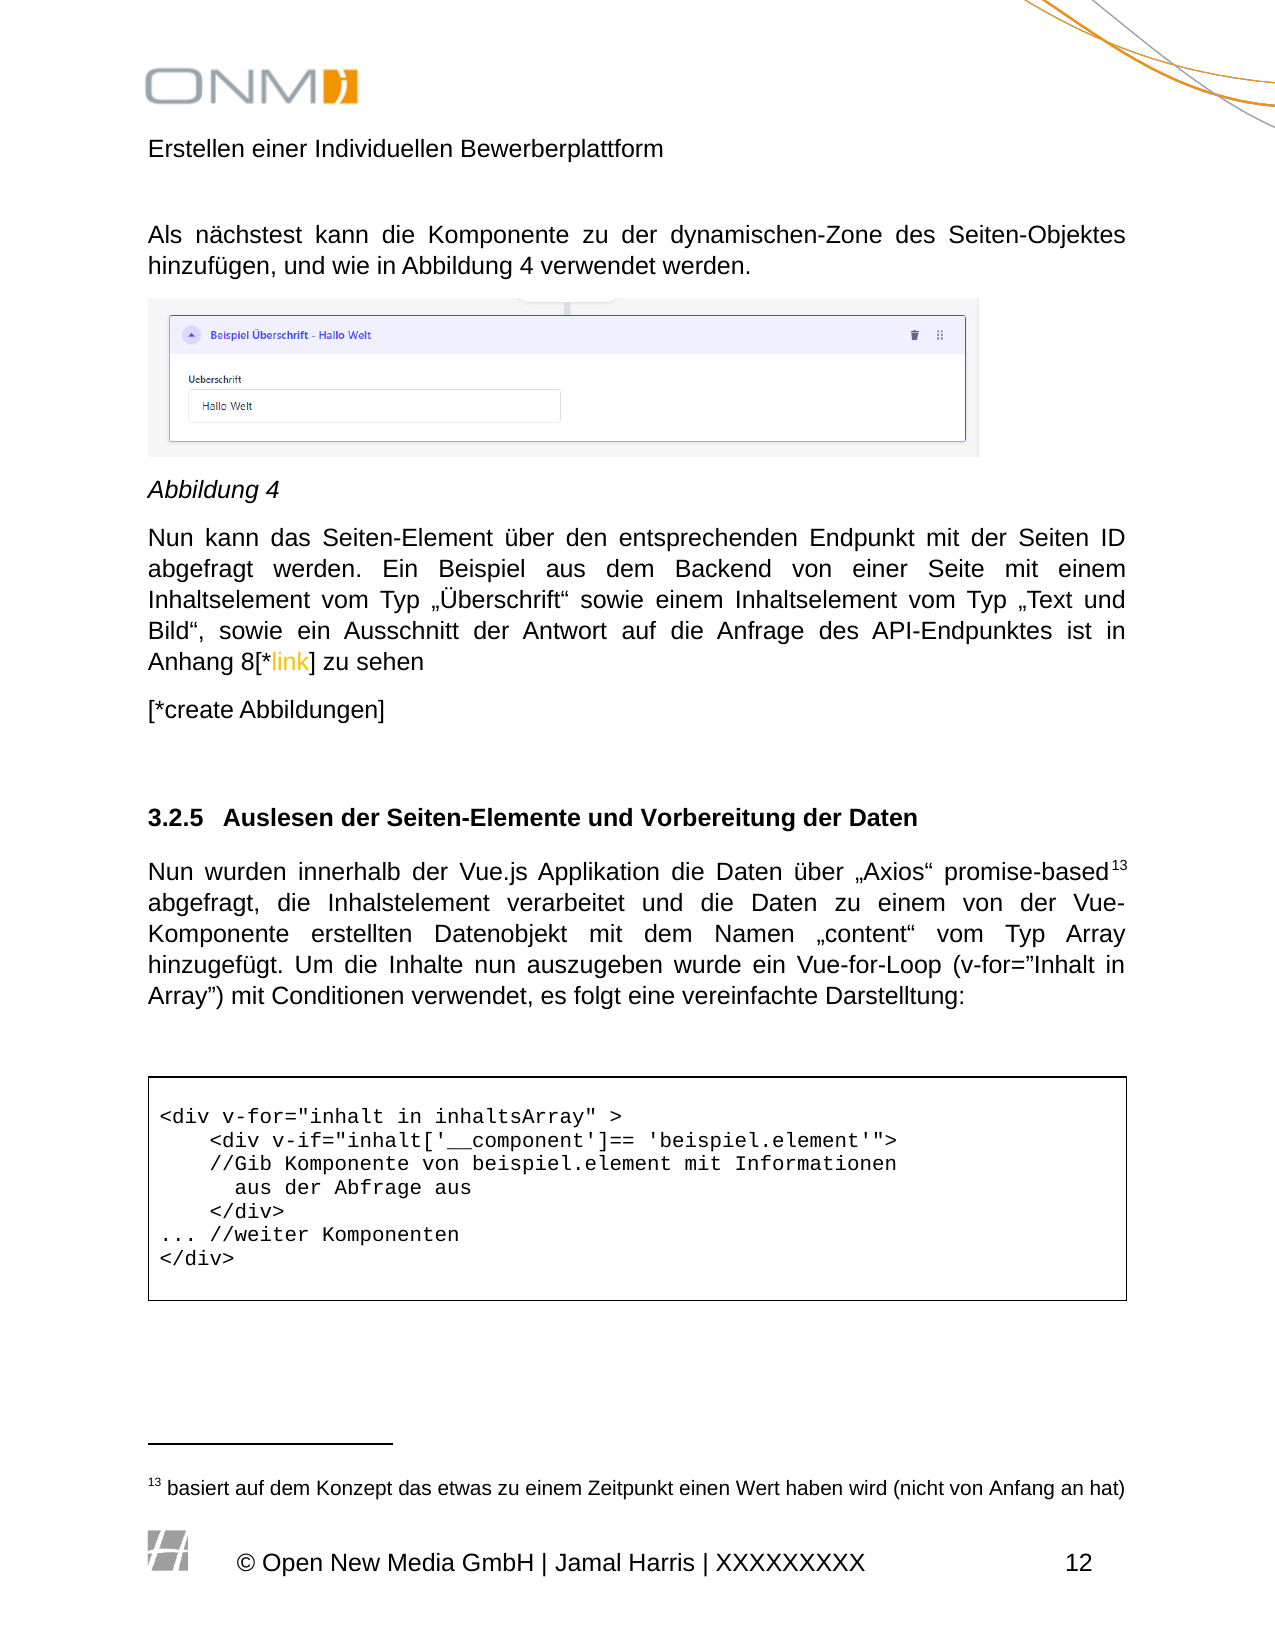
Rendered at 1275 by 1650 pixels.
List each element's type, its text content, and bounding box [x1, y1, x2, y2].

text Nun kann das Seiten-Element über den entsprechenden Endpunkt mit der Seiten ID abgefragt werden. Ein Beispiel aus dem Backend von einer Seite mit einem Inhaltselement vom Typ „Überschrift“ sowie einem Inhaltselement vom Typ „Text und Bild“, sowie ein Ausschnitt der Antwort auf die Anfrage des API-Endpunktes ist in Anhang 8[*link] zu sehen [148, 523, 1127, 676]
table_header <div v-for="inhalt in inhaltsArray" > <div v-if="inhalt['__component']== 'beispiel.element'"> //Gib Komponente von beispiel.element mit Informationen aus der Abfrage aus </div> ... //weiter Komponenten </div> [149, 1078, 1126, 1300]
text Als nächstest kann die Komponente zu der dynamischen-Zone des Seiten-Objektes hinzufügen, und wie in Abbildung 4 verwendet werden. [148, 220, 1127, 280]
text Abbildung 4 [148, 476, 1127, 504]
subtitle Auslesen der Seiten-Elemente und Vorbereitung der Daten [148, 803, 1127, 832]
text Nun wurden innerhalb der Vue.js Applikation die Daten über „Axios“ promise-based abgefragt, die Inhalstelement verarbeitet und die Daten zu einem von der Vue-Komponente erstellten Datenobjekt mit dem Namen „content“ vom Typ Array hinzugefügt. Um die Inhalte nun auszugeben wurde ein Vue-for-Loop (v-for=”Inhalt in Array”) mit Conditionen verwendet, es folgt eine vereinfachte Darstelltung: [148, 857, 1127, 1010]
picture [1000, 0, 1275, 139]
picture [114, 18, 412, 122]
text [*create Abbildungen] [148, 695, 1127, 724]
picture [147, 298, 979, 457]
